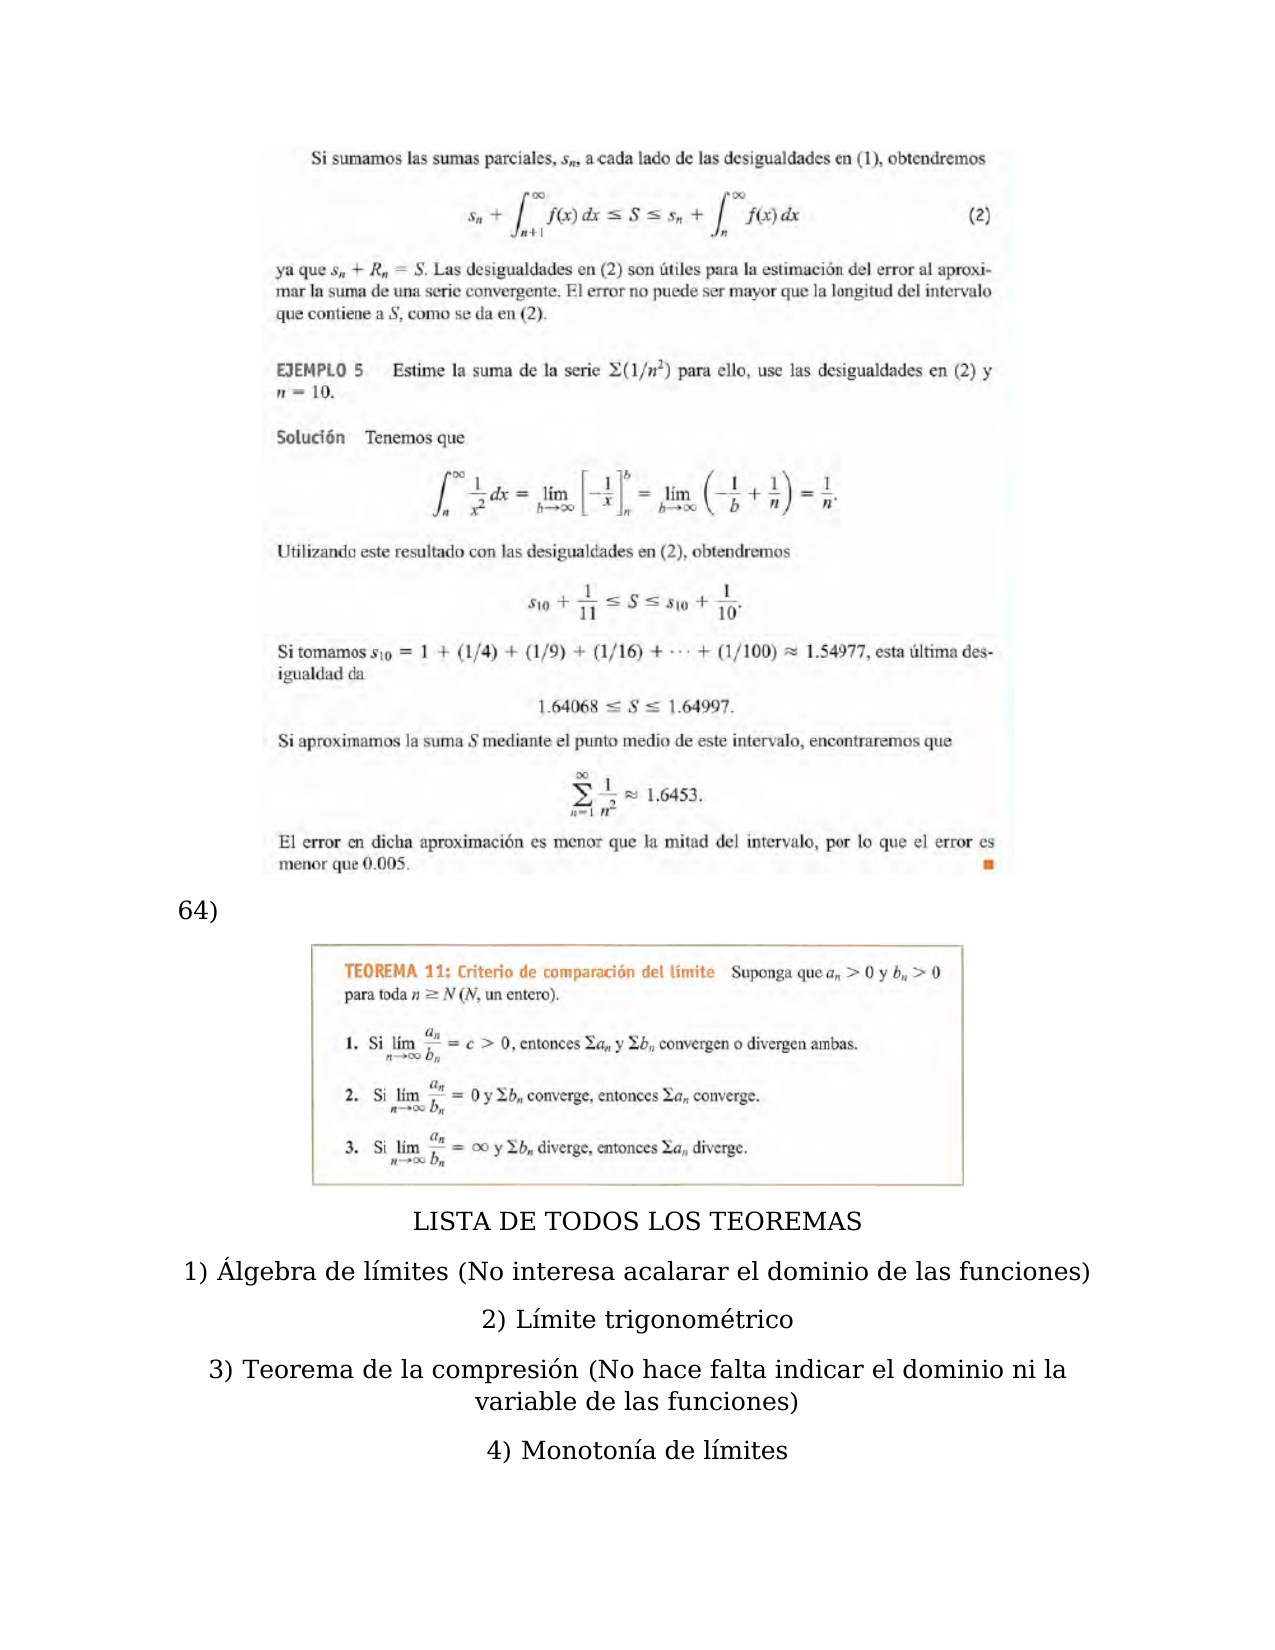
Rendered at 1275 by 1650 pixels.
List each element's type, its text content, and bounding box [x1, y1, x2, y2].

text 3) Teorema de la compresión (No hace falta indicar el dominio ni la variable de las funciones) [177, 1353, 1098, 1416]
text 1) Álgebra de límites (No interesa acalarar el dominio de las funciones) [177, 1255, 1098, 1285]
text 2) Límite trigonométrico [177, 1304, 1098, 1334]
picture [311, 943, 964, 1188]
text LISTA DE TODOS LOS TEOREMAS [177, 1206, 1098, 1236]
text 64) [177, 894, 1098, 924]
picture [261, 147, 1014, 876]
text 4) Monotonía de límites [177, 1435, 1098, 1465]
